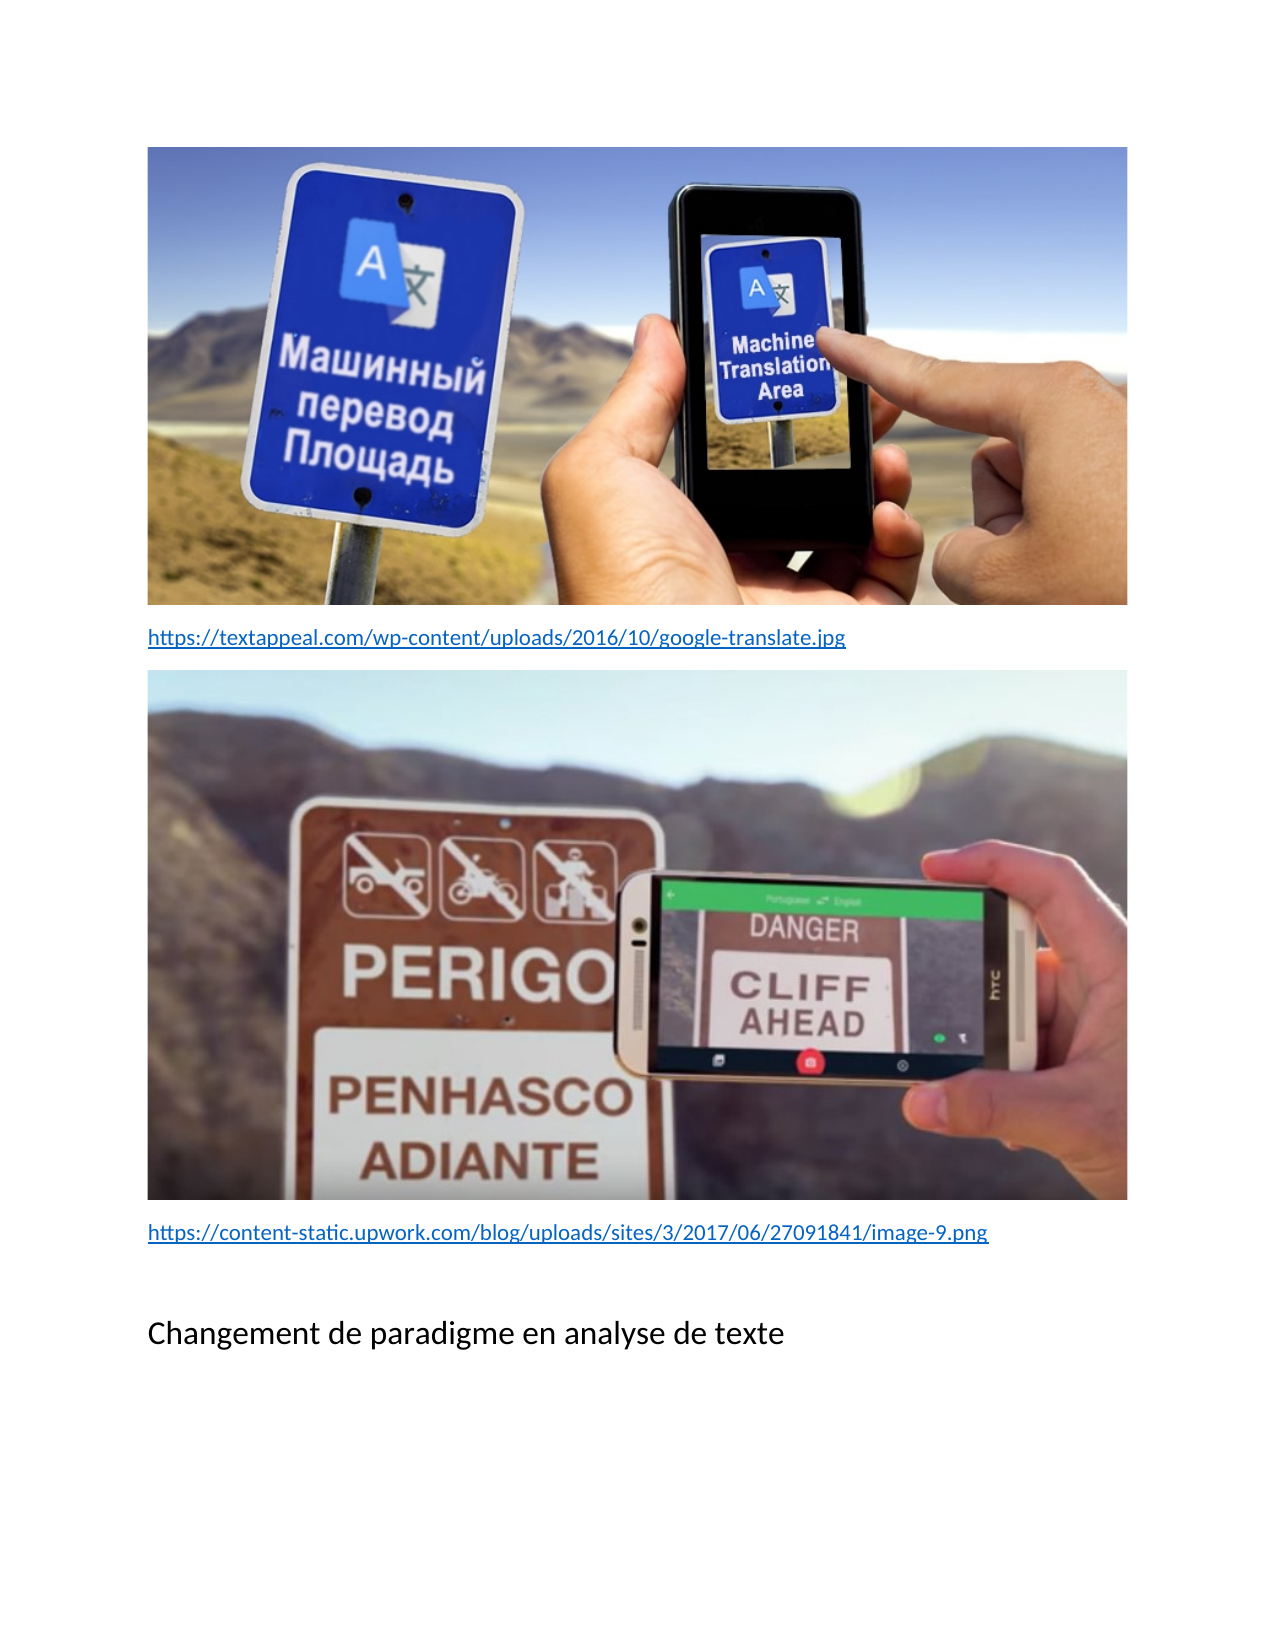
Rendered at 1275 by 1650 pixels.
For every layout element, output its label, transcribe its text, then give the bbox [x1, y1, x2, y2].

text Changement de paradigme en analyse de texte [148, 1312, 1127, 1353]
text https://textappeal.com/wp-content/uploads/2016/10/google-translate.jpg [148, 623, 1127, 651]
picture [147, 147, 1128, 605]
picture [147, 670, 1128, 1200]
text https://content-static.upwork.com/blog/uploads/sites/3/2017/06/27091841/image-9.png [148, 1218, 1127, 1246]
